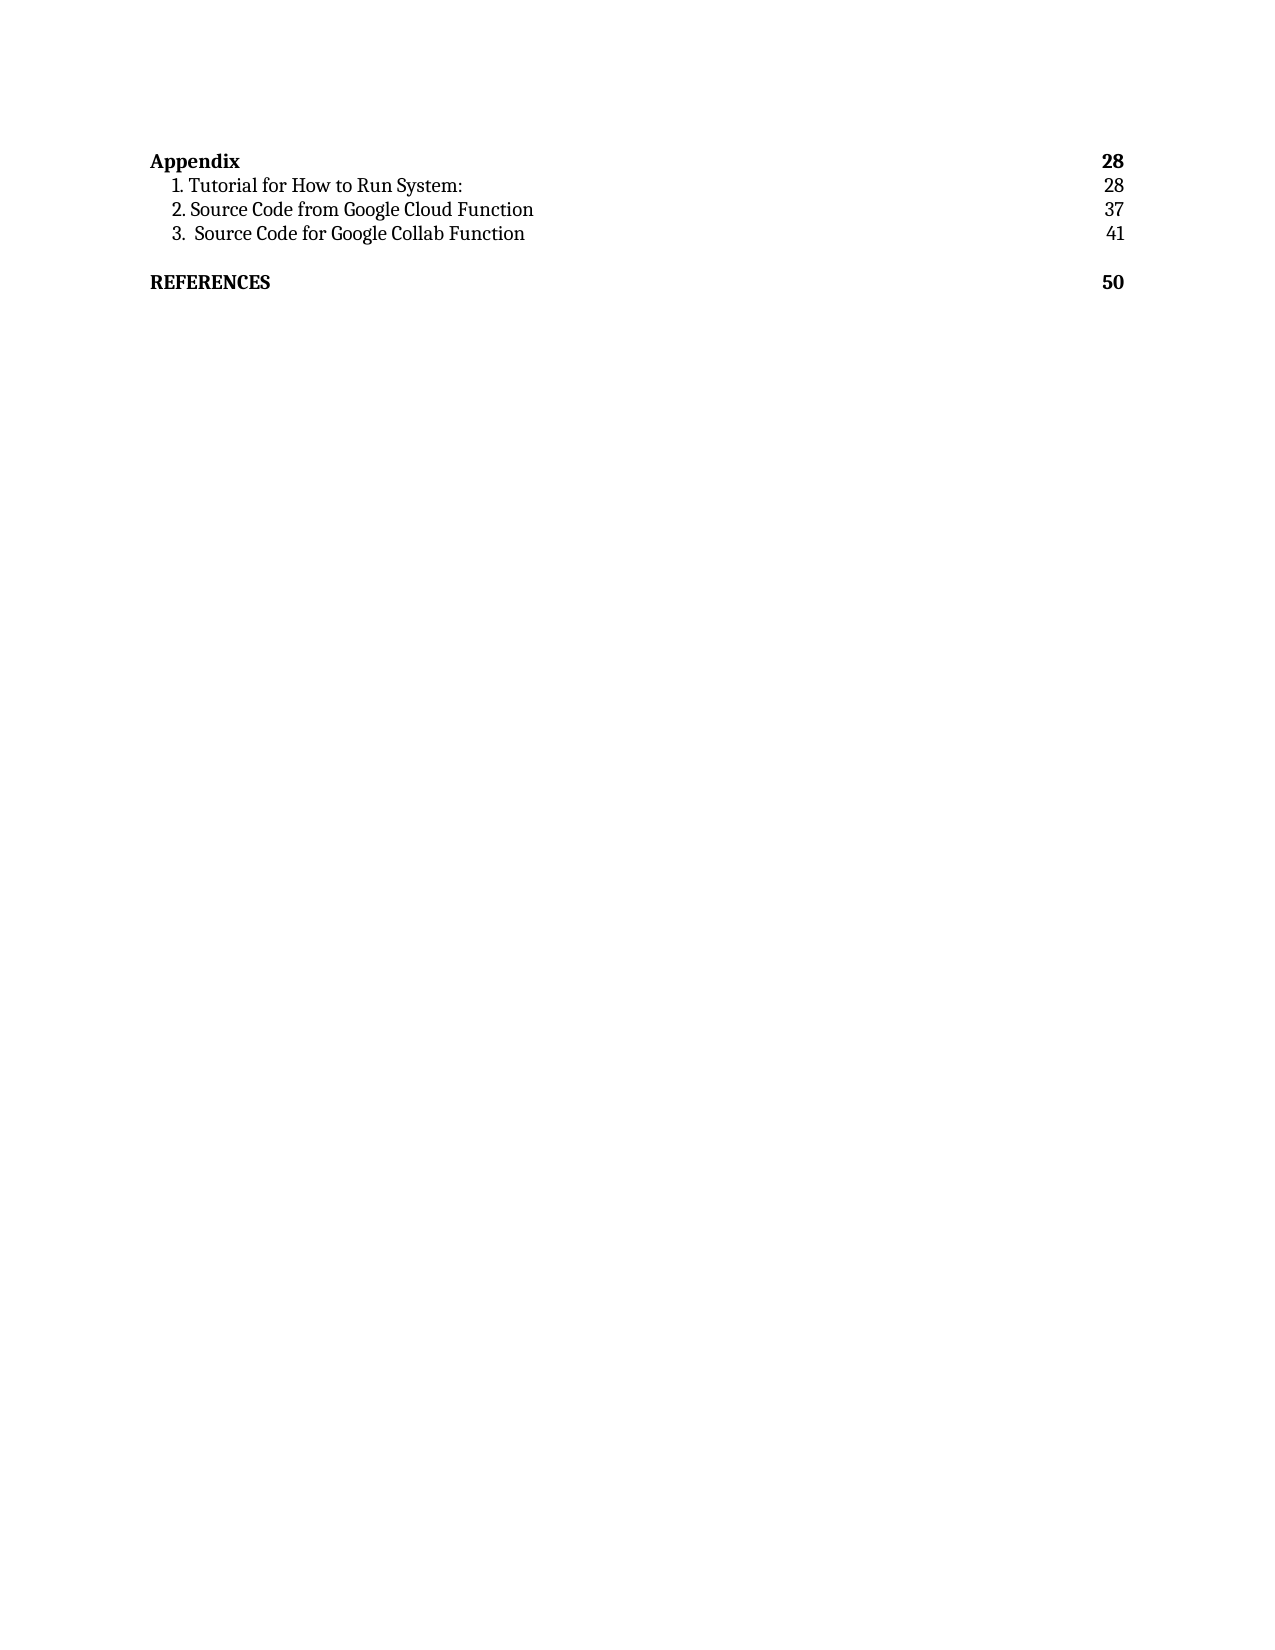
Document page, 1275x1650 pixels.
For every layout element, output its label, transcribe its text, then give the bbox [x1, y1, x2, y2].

text Appendix 28 [150, 150, 1125, 174]
text 2. Source Code from Google Cloud Function 37 [172, 198, 1125, 222]
text REFERENCES 50 [150, 271, 1125, 295]
text 1. Tutorial for How to Run System: 28 [172, 174, 1125, 198]
text 3. Source Code for Google Collab Function 41 [172, 222, 1125, 246]
